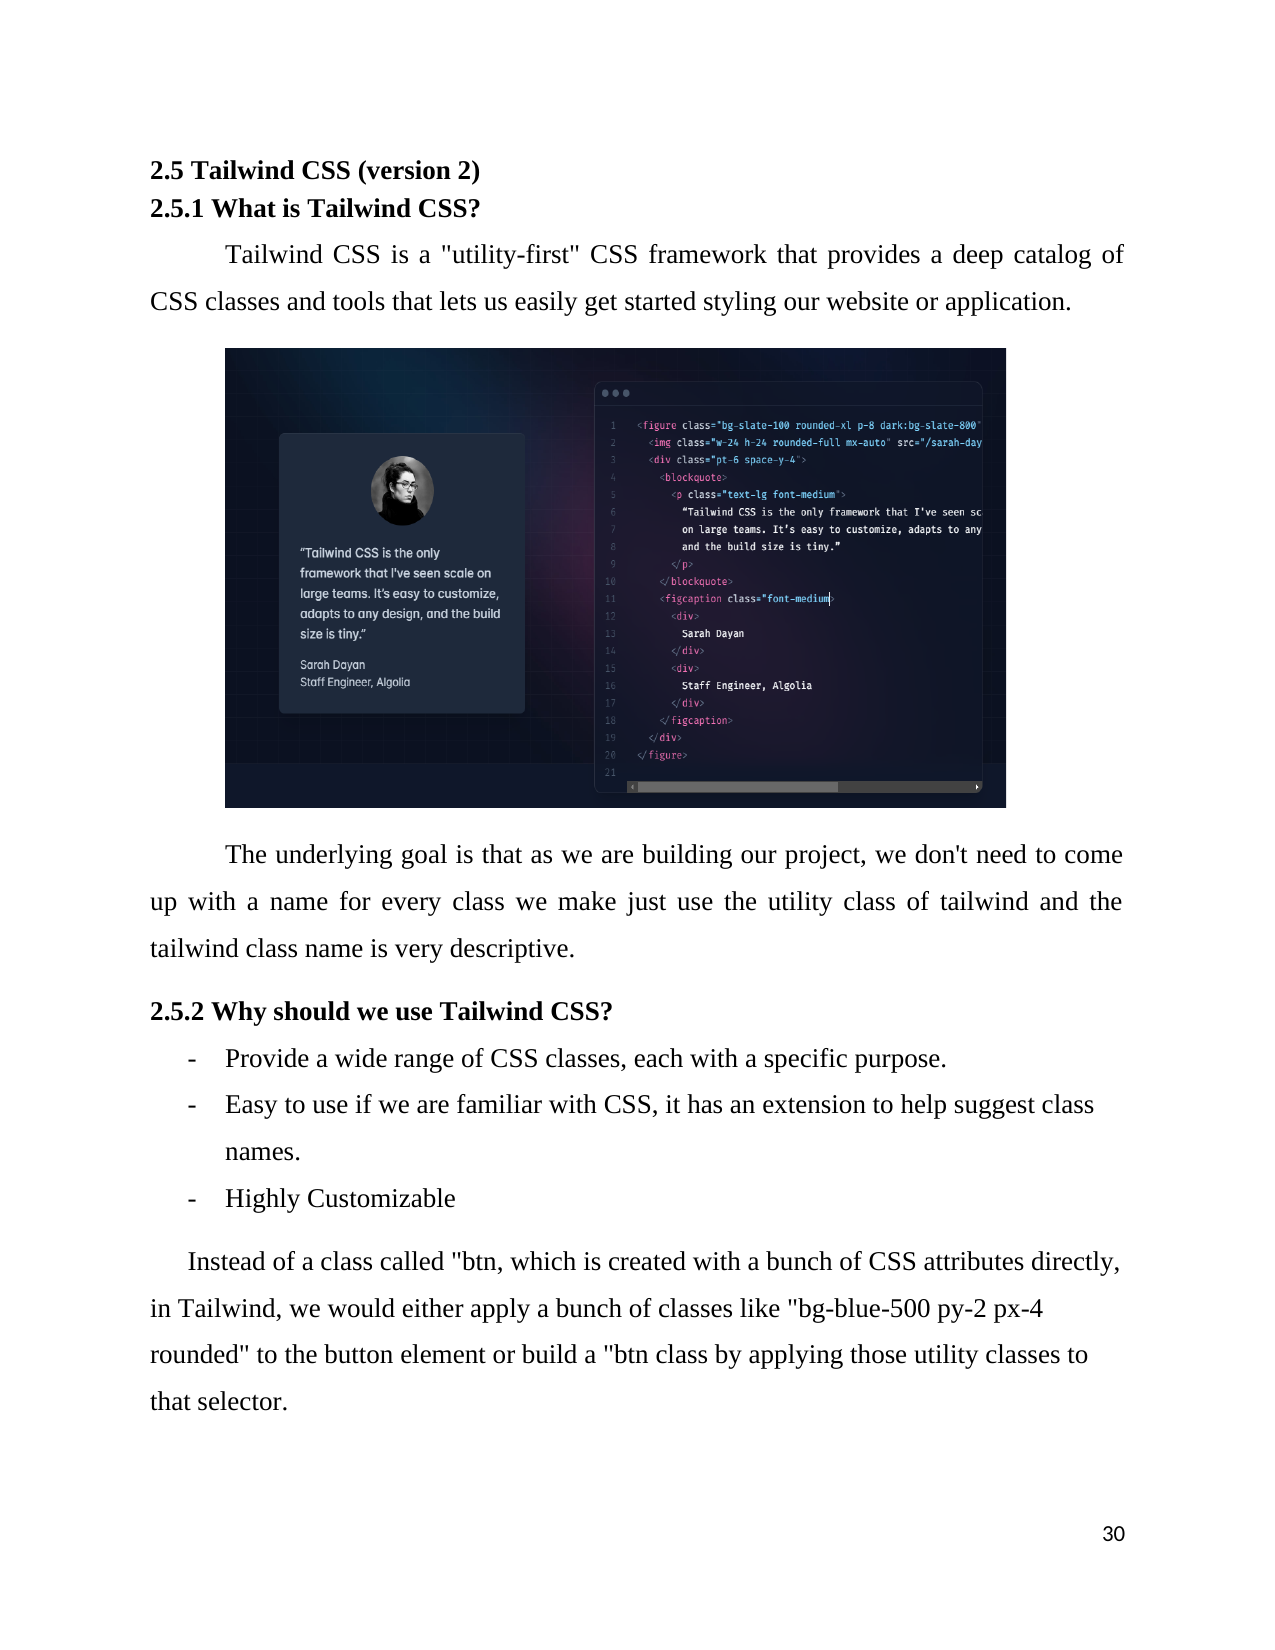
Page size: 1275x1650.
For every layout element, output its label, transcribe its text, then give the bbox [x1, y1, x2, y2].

picture [225, 348, 1007, 808]
text The underlying goal is that as we are building our project, we don't need to come up with a name for every class we make just use the utility class of tailwind and the tailwind class name is very descriptive. [150, 838, 1125, 963]
subtitle 2.5 Tailwind CSS (version 2) [150, 154, 1125, 185]
text Instead of a class called "btn, which is created with a bunch of CSS attributes directly, in Tailwind, we would either apply a bunch of classes like "bg-blue-500 py-2 px-4 rounded" to the button element or build a "btn class by applying those utility classes to that selector. [150, 1245, 1125, 1416]
subtitle 2.5.2 Why should we use Tailwind CSS? [150, 995, 1125, 1026]
list Provide a wide range of CSS classes, each with a specific purpose. [187, 1042, 1125, 1073]
list Easy to use if we are familiar with CSS, it has an extension to help suggest class names. [187, 1088, 1125, 1166]
list Highly Customizable [187, 1182, 1125, 1213]
subtitle 2.5.1 What is Tailwind CSS? [150, 192, 1125, 223]
text Tailwind CSS is a "utility-first" CSS framework that provides a deep catalog of CSS classes and tools that lets us easily get started styling our website or application. [150, 238, 1125, 316]
